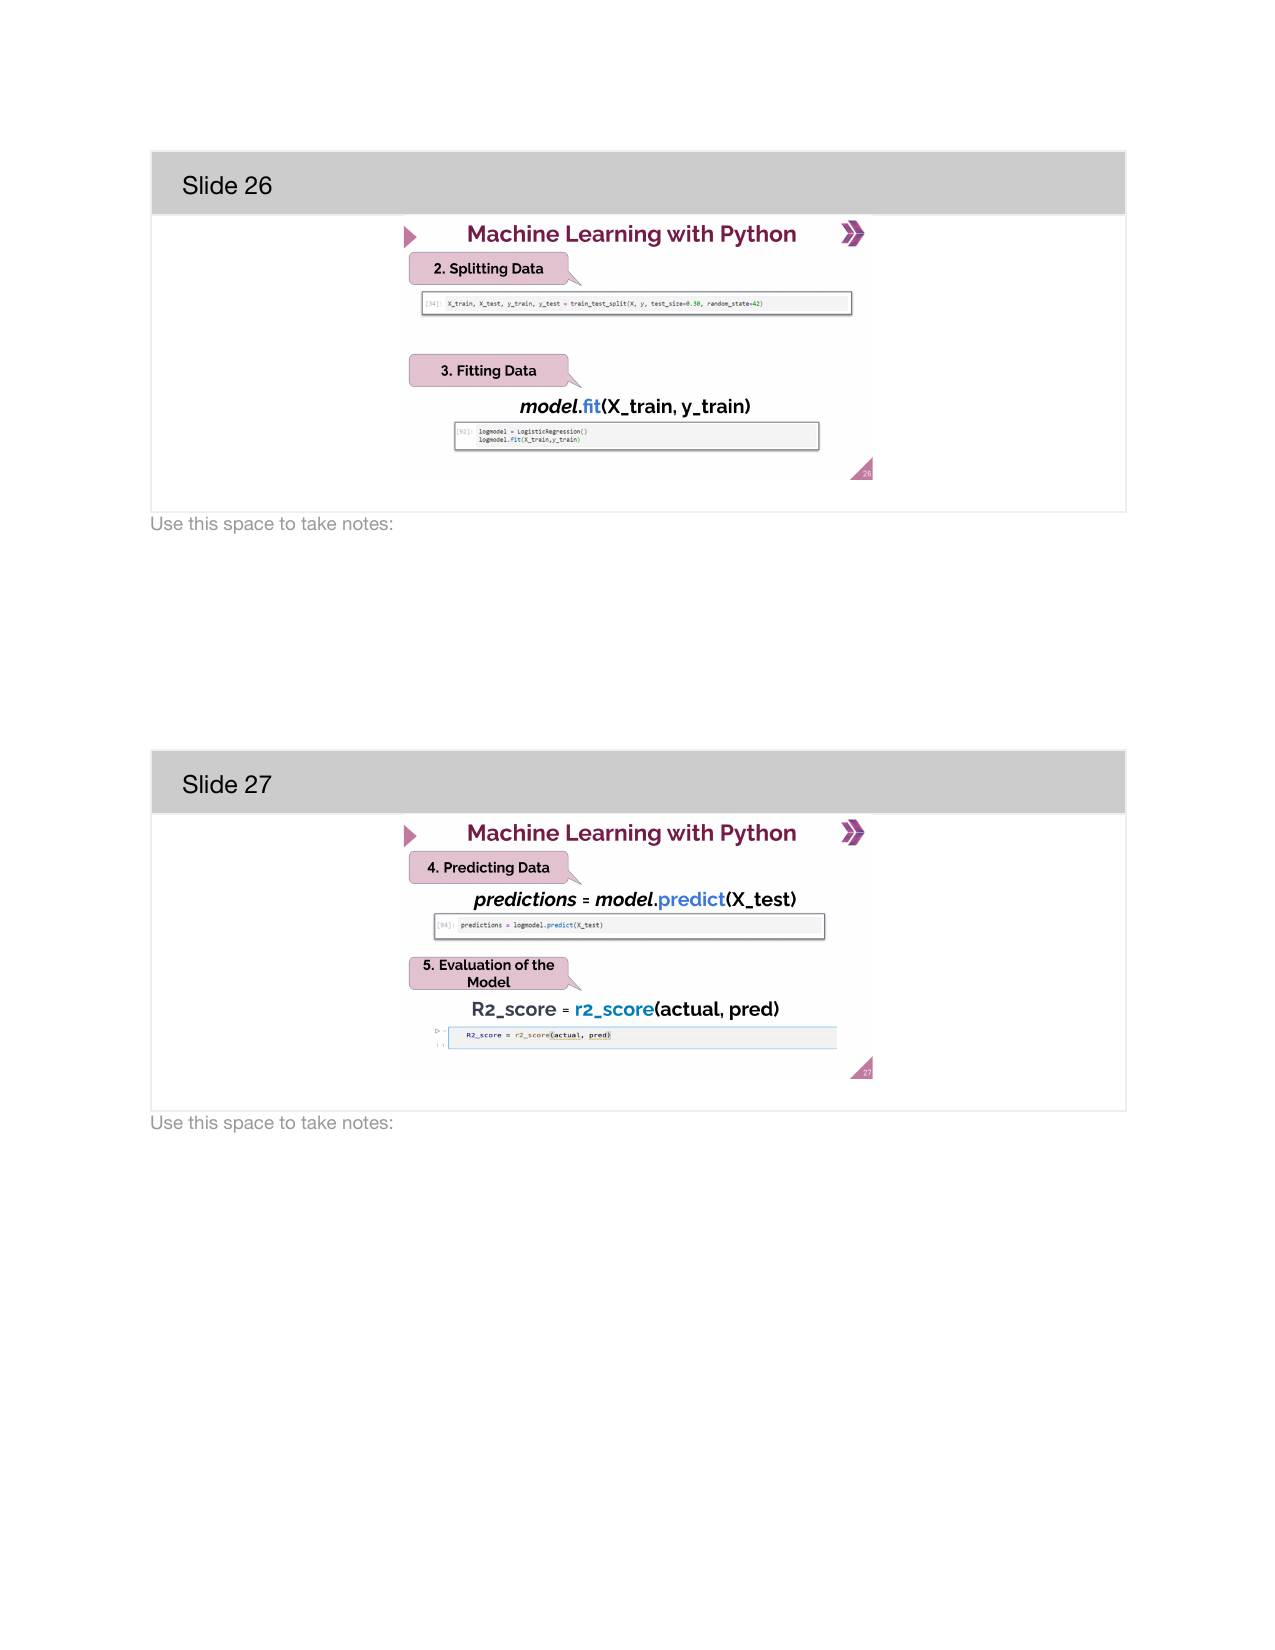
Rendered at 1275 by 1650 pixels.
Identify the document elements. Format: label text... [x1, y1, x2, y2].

text Use this space to take notes: [150, 513, 1125, 536]
picture [403, 814, 873, 1079]
picture [403, 215, 873, 480]
table_cell [152, 216, 1125, 511]
text Use this space to take notes: [150, 1112, 1125, 1135]
table_cell [152, 815, 1125, 1110]
table_header Slide 27 [152, 751, 1125, 813]
table_header Slide 26 [152, 152, 1125, 214]
